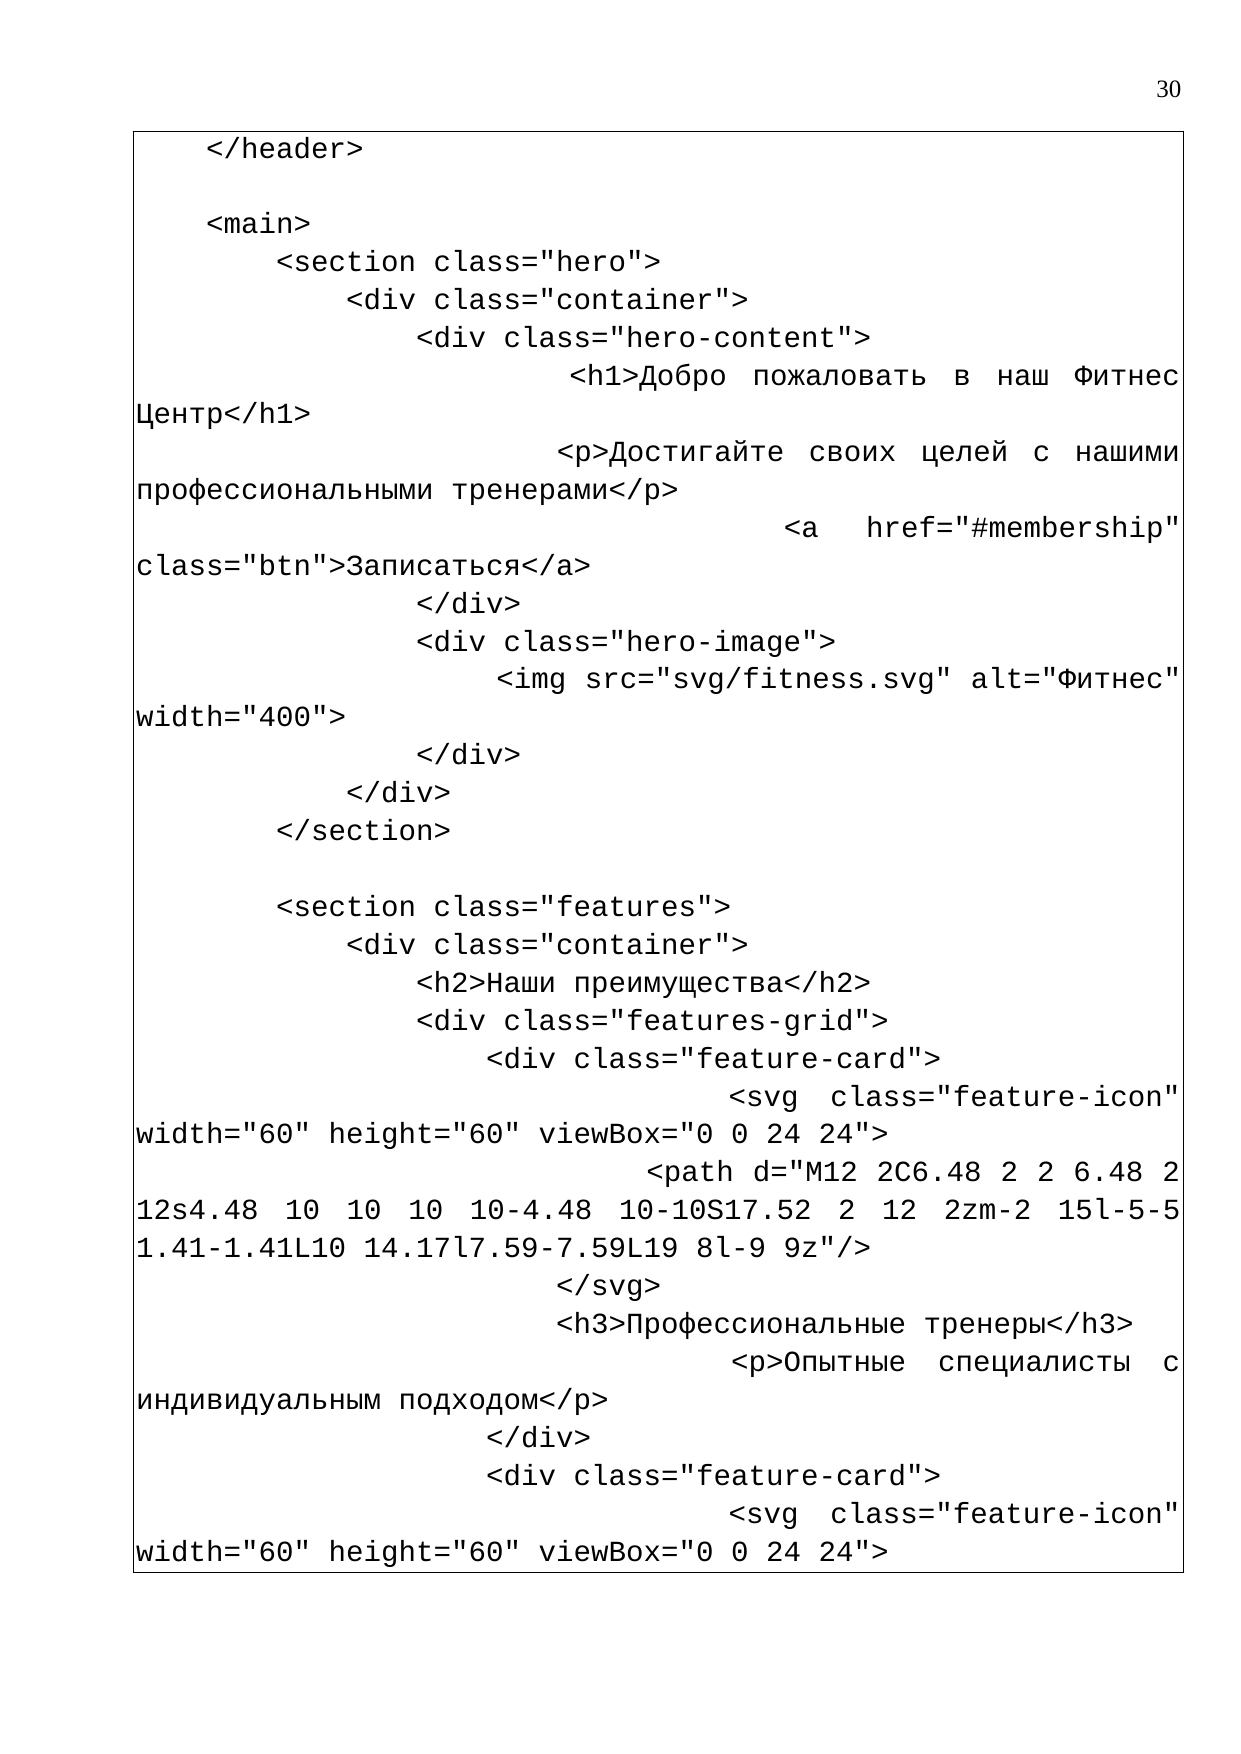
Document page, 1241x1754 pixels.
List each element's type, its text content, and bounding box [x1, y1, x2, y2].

list <section class="hero"> [134, 244, 1183, 281]
list <div class="feature-card"> [134, 1458, 1183, 1494]
list </header> [134, 132, 1183, 167]
list </svg> [134, 1268, 1183, 1304]
list </section> [134, 813, 1183, 849]
list <div class="container"> [134, 282, 1183, 318]
list <h3>Профессиональные тренеры</h3> [134, 1306, 1183, 1342]
list </div> [134, 1420, 1183, 1456]
list <svg class="feature-icon" width="60" height="60" viewBox="0 0 24 24"> [134, 1078, 1183, 1153]
list <section class="features"> [134, 889, 1183, 925]
list <p>Опытные специалисты с индивидуальным подходом</p> [134, 1344, 1183, 1418]
list <h2>Наши преимущества</h2> [134, 965, 1183, 1001]
list <path d="M12 2C6.48 2 2 6.48 2 12s4.48 10 10 10 10-4.48 10-10S17.52 2 12 2zm-2 15l-5-5 1.41-1.41L10 14.17l7.59-7.59L19 8l-9 9z"/> [134, 1154, 1183, 1266]
list </div> [134, 737, 1183, 773]
list <p>Достигайте своих целей с нашими профессиональными тренерами</p> [134, 434, 1183, 508]
list <div class="hero-content"> [134, 320, 1183, 356]
list <svg class="feature-icon" width="60" height="60" viewBox="0 0 24 24"> [134, 1496, 1183, 1572]
list <div class="hero-image"> [134, 623, 1183, 660]
list <img src="svg/fitness.svg" alt="Фитнес" width="400"> [134, 661, 1183, 736]
list </div> [134, 586, 1183, 622]
list <div class="features-grid"> [134, 1003, 1183, 1039]
list <h1>Добро пожаловать в наш Фитнес Центр</h1> [134, 358, 1183, 432]
list <div class="feature-card"> [134, 1041, 1183, 1077]
list </div> [134, 775, 1183, 811]
list <a href="#membership" class="btn">Записаться</a> [134, 510, 1183, 584]
list <main> [134, 206, 1183, 243]
list <div class="container"> [134, 927, 1183, 963]
